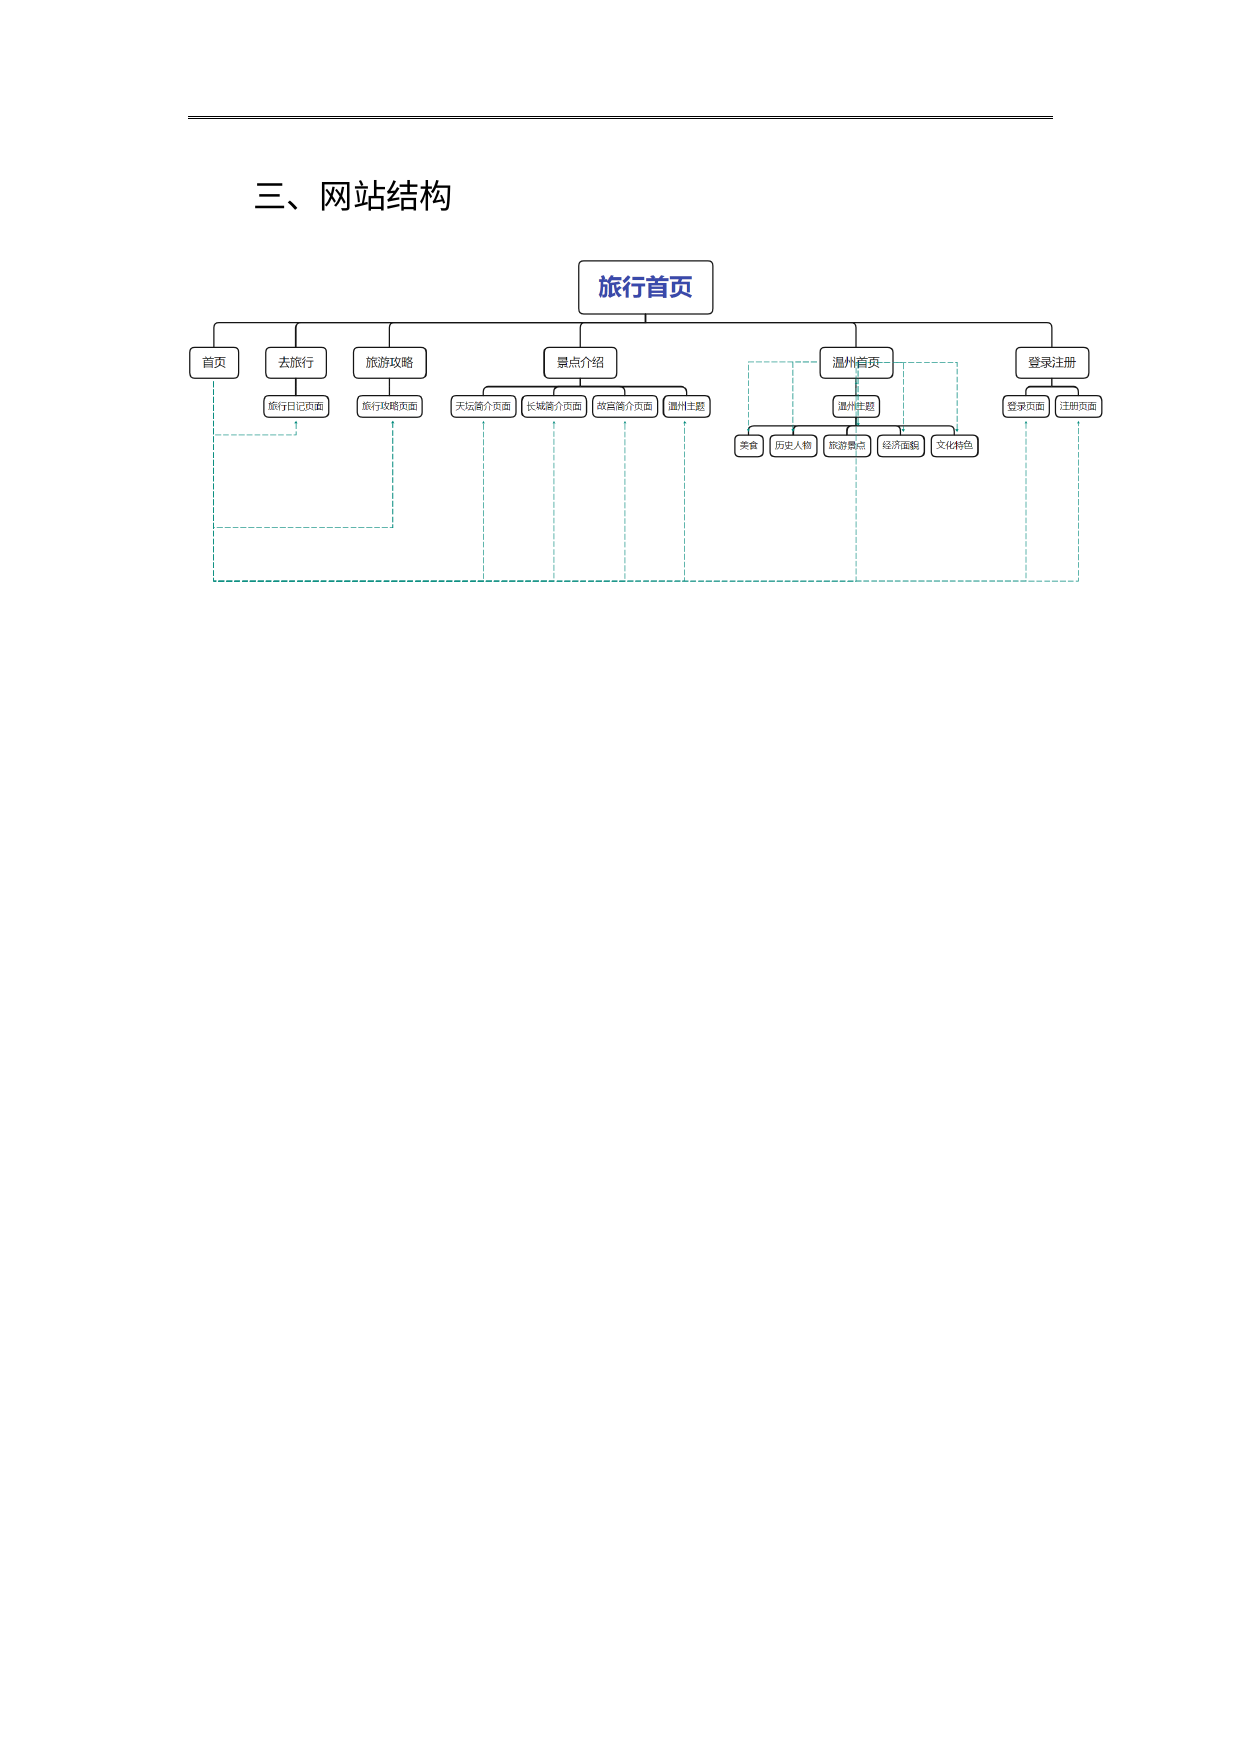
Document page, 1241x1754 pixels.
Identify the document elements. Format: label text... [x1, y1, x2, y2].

picture [187, 257, 1108, 602]
subtitle 三、网站结构 [253, 162, 1053, 227]
